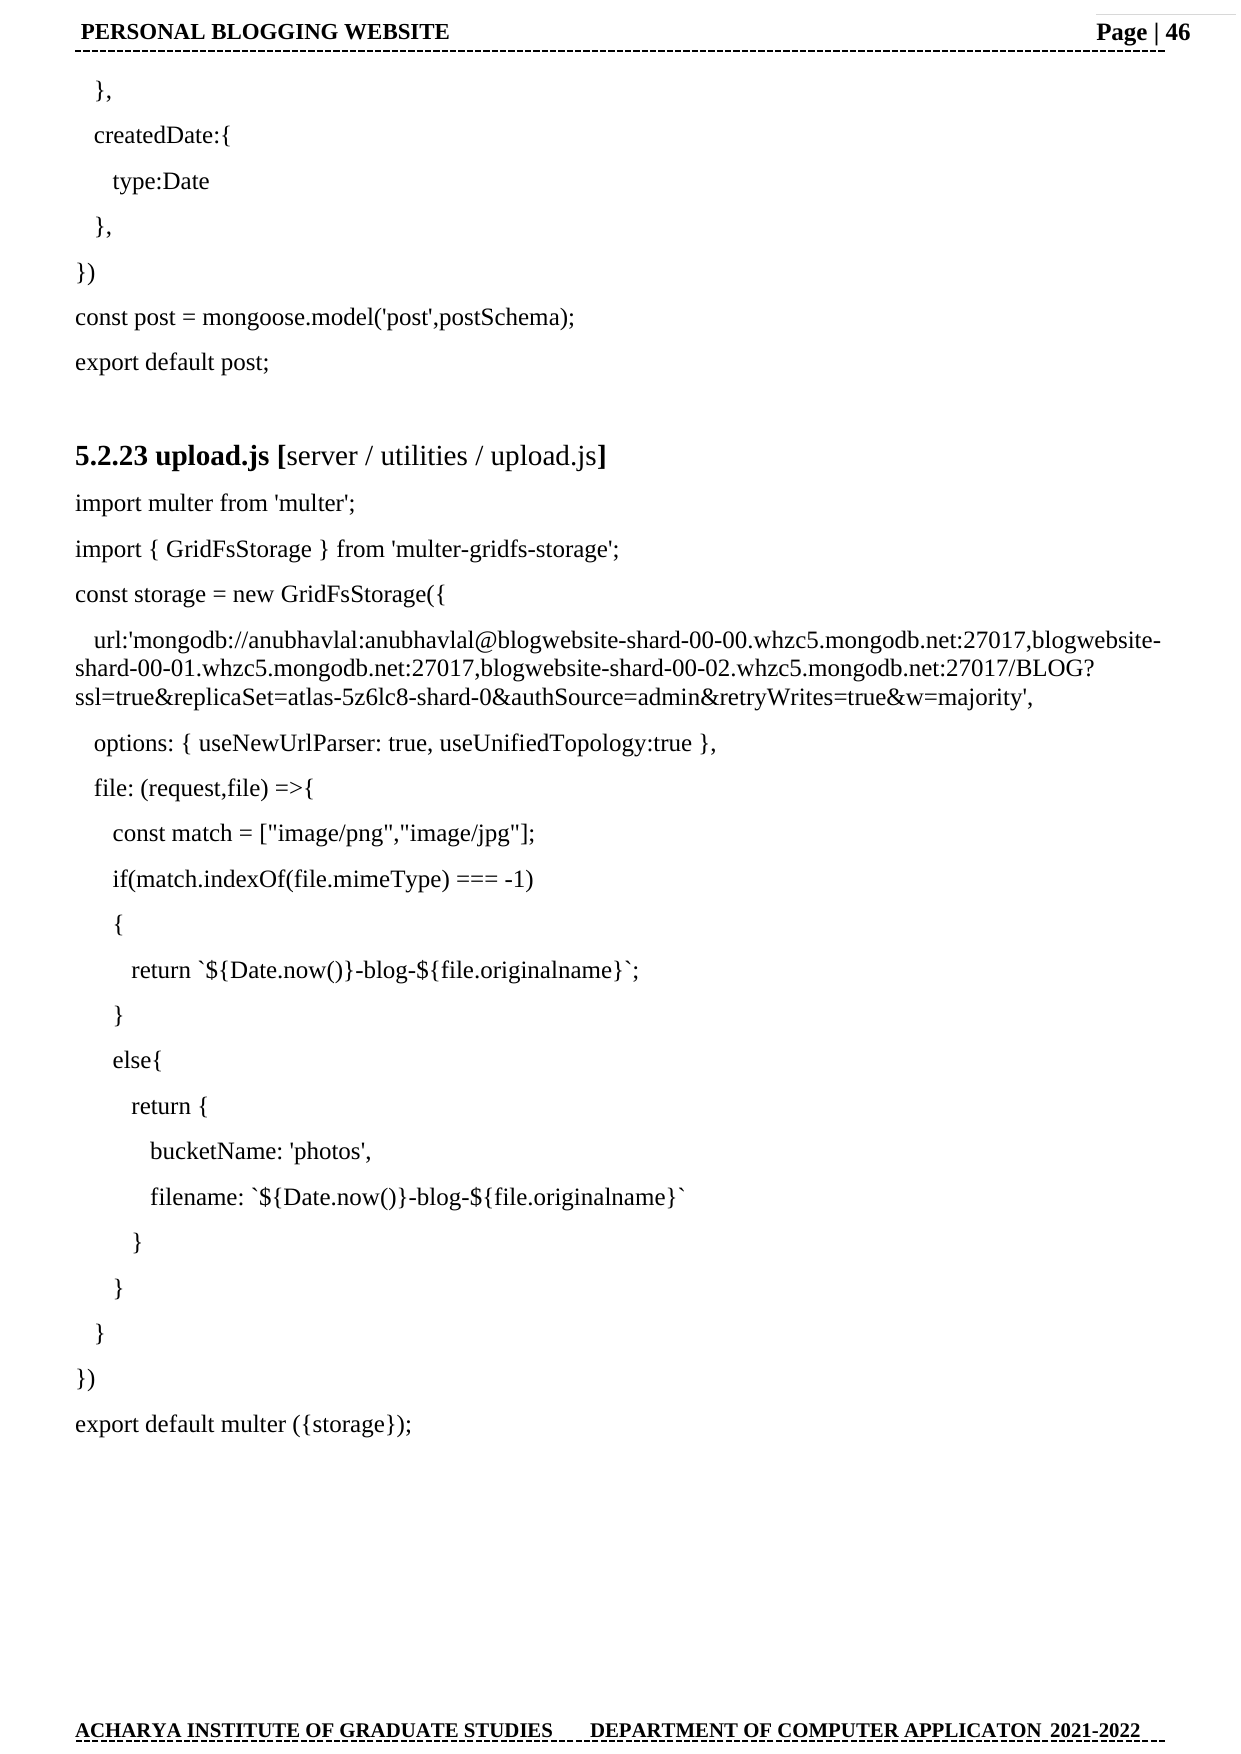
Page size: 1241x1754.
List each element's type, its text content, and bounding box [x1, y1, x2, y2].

text { [75, 909, 1165, 938]
text else{ [75, 1046, 1165, 1074]
text }, [75, 75, 1165, 104]
text import multer from 'multer'; [75, 488, 1165, 517]
text const match = ["image/png","image/jpg"]; [75, 818, 1165, 847]
text bucketName: 'photos', [75, 1136, 1165, 1165]
text }) [75, 257, 1165, 285]
text options: { useNewUrlParser: true, useUnifiedTopology:true }, [75, 728, 1165, 756]
text export default multer ({storage}); [75, 1409, 1165, 1438]
text } [75, 1227, 1165, 1256]
text } [75, 1000, 1165, 1029]
text 5.2.23 upload.js [server / utilities / upload.js] [75, 438, 1165, 472]
text if(match.indexOf(file.mimeType) === -1) [75, 864, 1165, 893]
text createdDate:{ [75, 120, 1165, 149]
text file: (request,file) =>{ [75, 773, 1165, 802]
text }, [75, 211, 1165, 240]
text return { [75, 1091, 1165, 1120]
text const storage = new GridFsStorage({ [75, 579, 1165, 608]
text } [75, 1318, 1165, 1347]
text }) [75, 1363, 1165, 1392]
text export default post; [75, 347, 1165, 376]
text const post = mongoose.model('post',postSchema); [75, 302, 1165, 331]
text filename: `${Date.now()}-blog-${file.originalname}` [75, 1182, 1165, 1211]
text import { GridFsStorage } from 'multer-gridfs-storage'; [75, 534, 1165, 563]
text type:Date [75, 166, 1165, 194]
text return `${Date.now()}-blog-${file.originalname}`; [75, 955, 1165, 983]
text url:'mongodb://anubhavlal:anubhavlal@blogwebsite-shard-00-00.whzc5.mongodb.net:27017,blogwebsite-shard-00-01.whzc5.mongodb.net:27017,blogwebsite-shard-00-02.whzc5.mongodb.net:27017/BLOG?ssl=true&replicaSet=atlas-5z6lc8-shard-0&authSource=admin&retryWrites=true&w=majority', [75, 625, 1165, 711]
text } [75, 1273, 1165, 1301]
